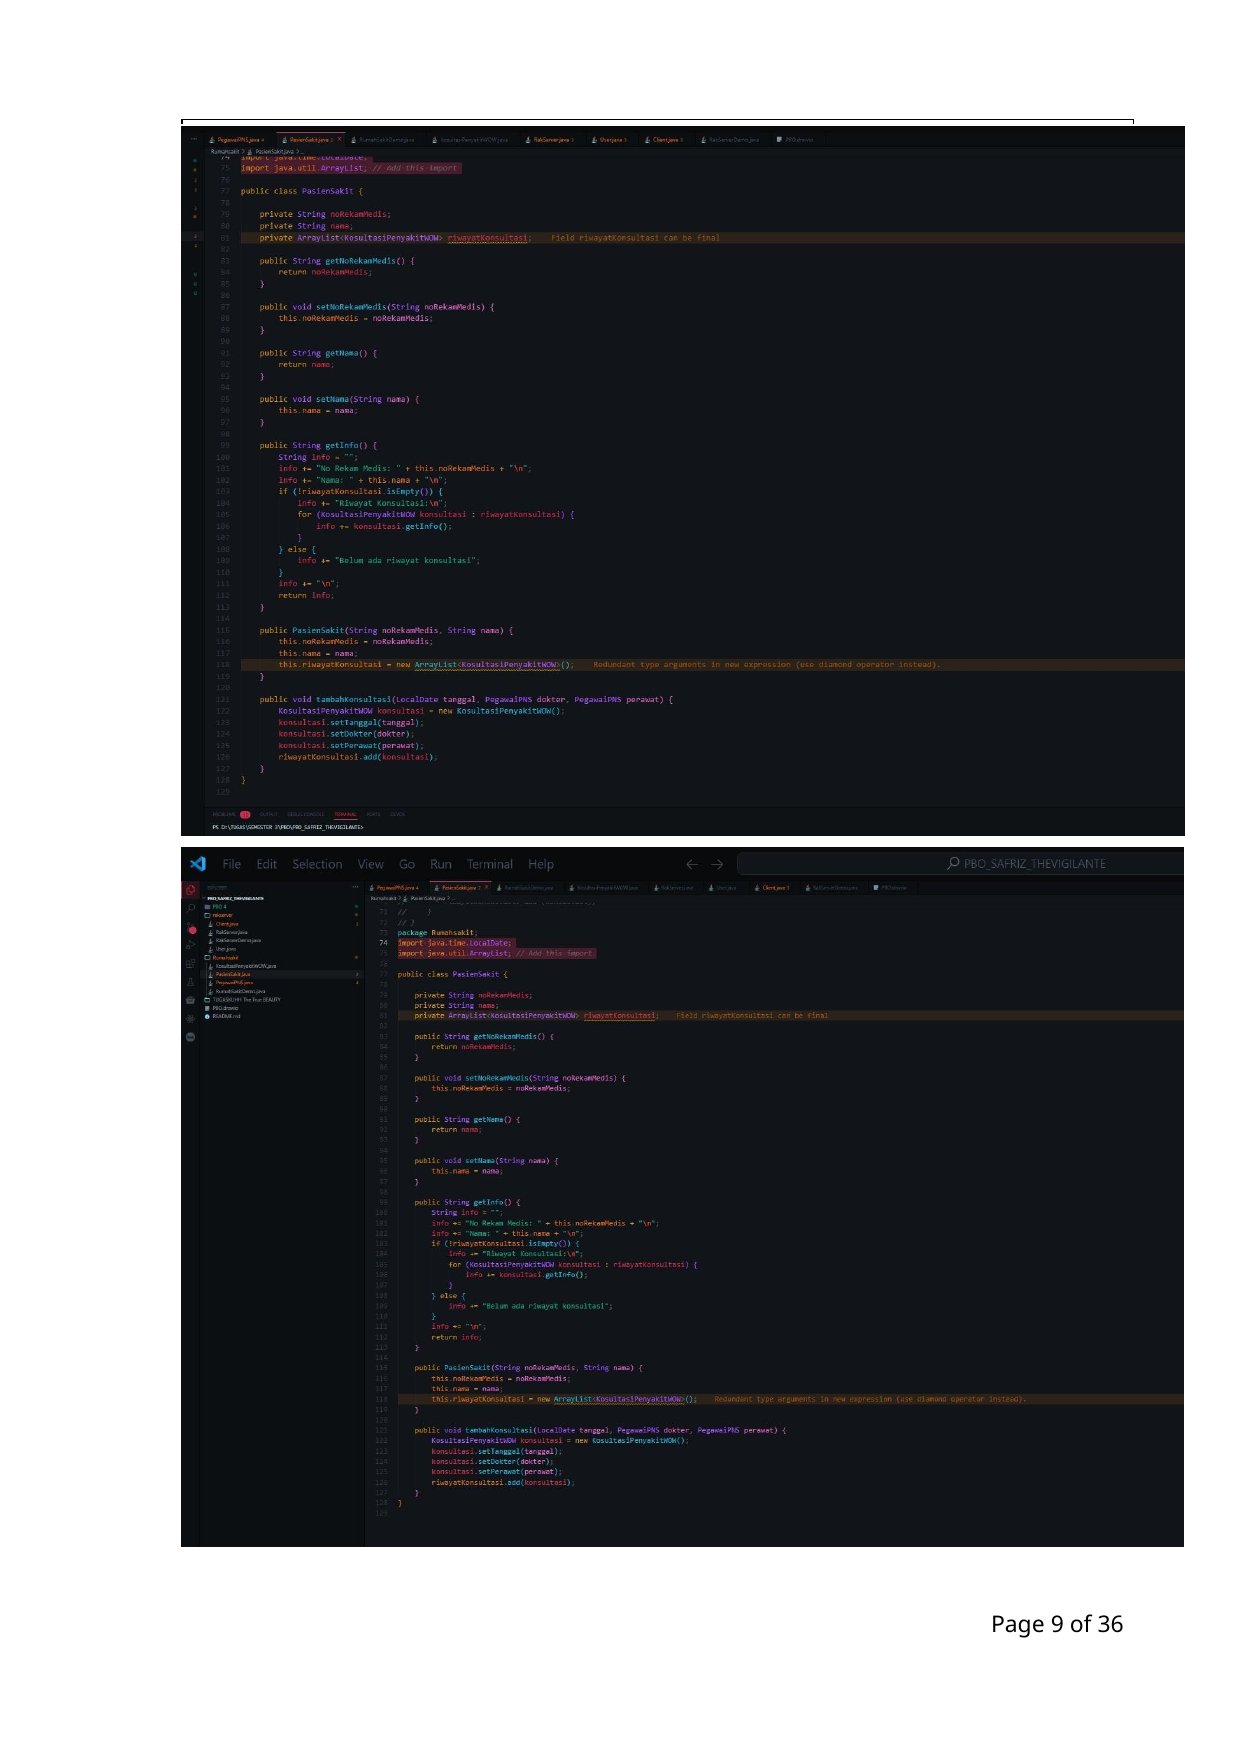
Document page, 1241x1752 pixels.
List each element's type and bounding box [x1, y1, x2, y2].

picture [181, 847, 1184, 1547]
picture [181, 126, 1185, 836]
